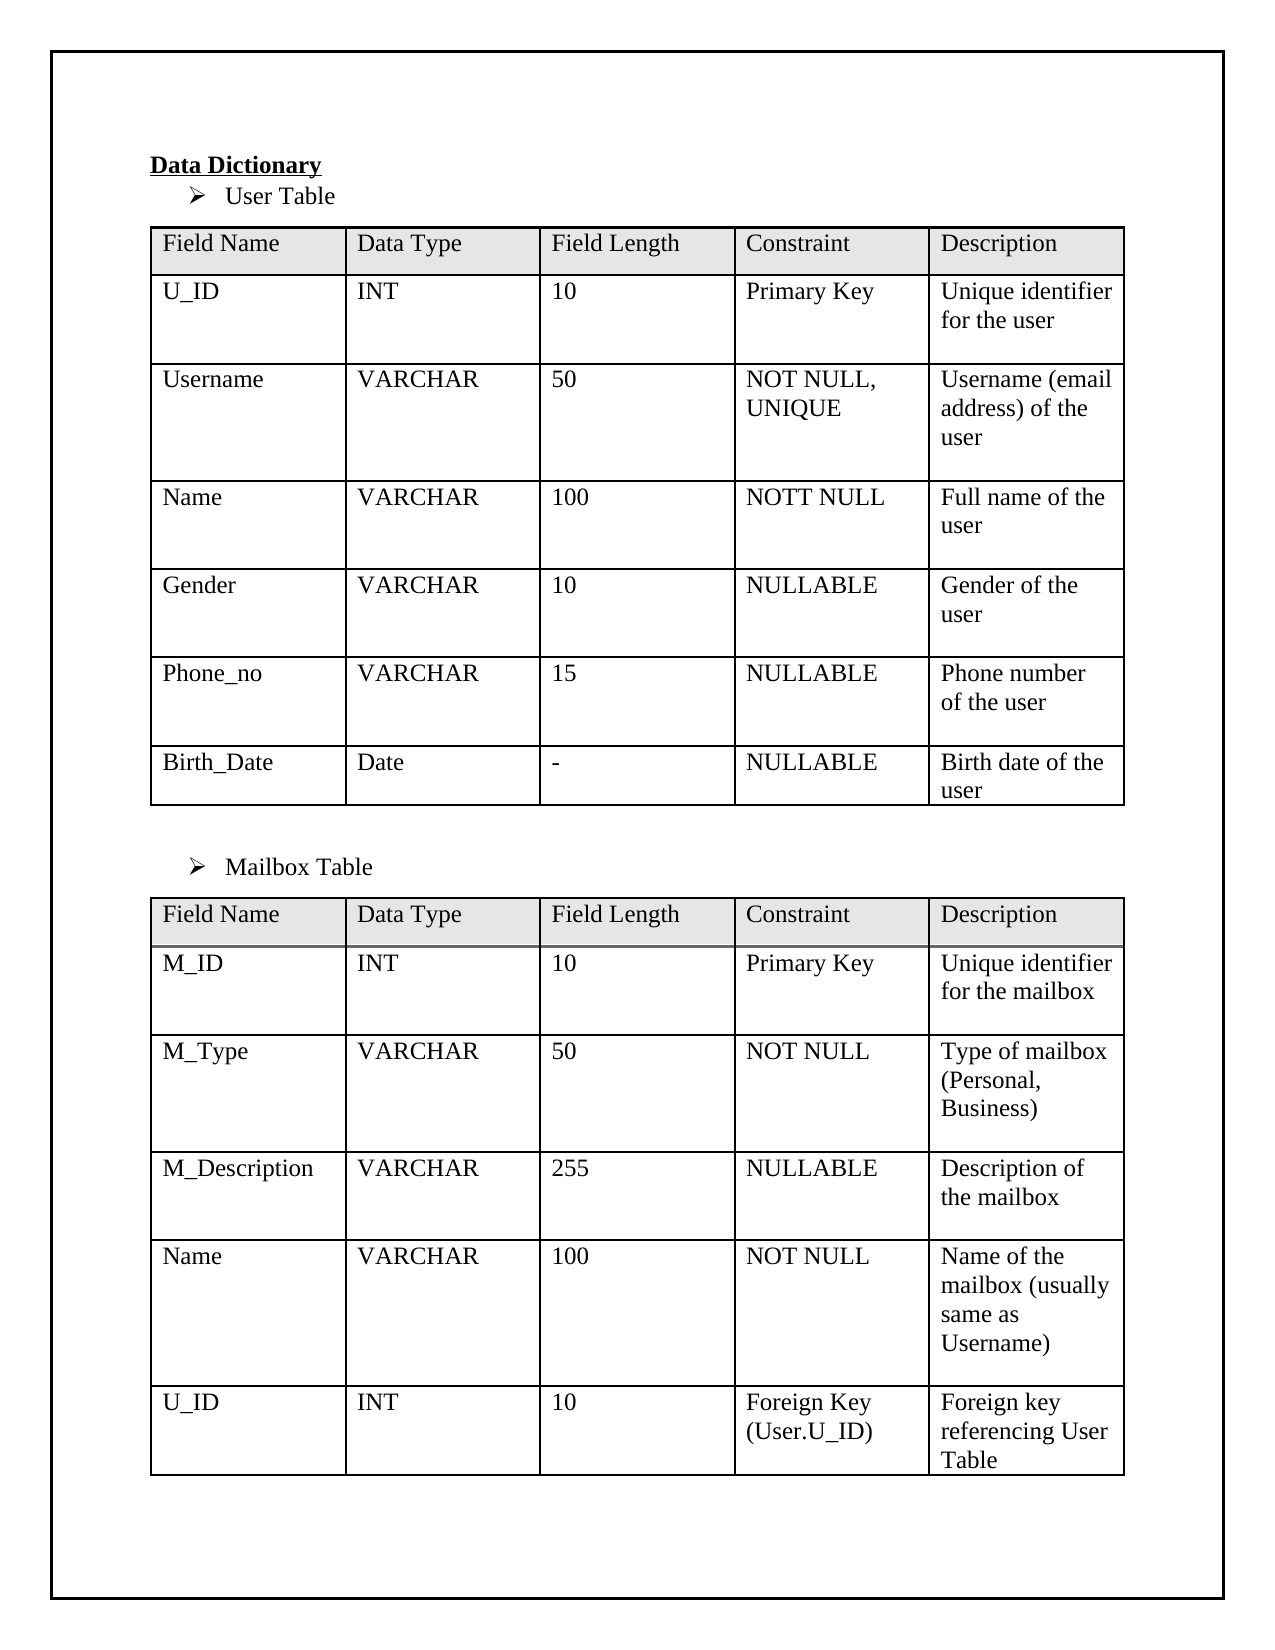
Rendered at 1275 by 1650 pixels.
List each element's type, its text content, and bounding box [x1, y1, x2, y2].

table_cell Gender [152, 570, 345, 656]
table_cell Name [152, 1241, 345, 1385]
table_cell 10 [541, 276, 734, 362]
table_cell VARCHAR [347, 482, 539, 568]
table_cell VARCHAR [347, 658, 539, 744]
table_cell Gender of the user [930, 570, 1123, 656]
table_cell VARCHAR [347, 1241, 539, 1385]
table_cell VARCHAR [347, 365, 539, 479]
table_cell NULLABLE [736, 747, 928, 804]
table_cell 10 [541, 948, 734, 1034]
table_header Field Name [152, 899, 345, 944]
table_cell M_Description [152, 1153, 345, 1239]
table_cell Username [152, 365, 345, 479]
table_header Constraint [736, 229, 928, 274]
table_cell Name of the mailbox (usually same as Username) [930, 1241, 1123, 1385]
table_cell INT [347, 948, 539, 1034]
table_cell 100 [541, 1241, 734, 1385]
table_cell Type of mailbox (Personal, Business) [930, 1036, 1123, 1151]
table_cell NOTT NULL [736, 482, 928, 568]
table_cell 50 [541, 1036, 734, 1151]
list Mailbox Table [187, 852, 1125, 880]
list User Table [187, 181, 1125, 210]
table_cell 255 [541, 1153, 734, 1239]
table_cell VARCHAR [347, 1153, 539, 1239]
table_cell Birth date of the user [930, 747, 1123, 804]
table_header Constraint [736, 899, 928, 944]
table_cell Primary Key [736, 948, 928, 1034]
table_header Field Length [541, 899, 734, 944]
table_cell Birth_Date [152, 747, 345, 804]
table_cell NOT NULL [736, 1036, 928, 1151]
table_cell U_ID [152, 276, 345, 362]
table_cell M_ID [152, 948, 345, 1034]
table_cell 100 [541, 482, 734, 568]
table_cell M_Type [152, 1036, 345, 1151]
table_cell INT [347, 276, 539, 362]
table_cell Foreign Key (User.U_ID) [736, 1387, 928, 1473]
table_cell NULLABLE [736, 570, 928, 656]
table_cell Username (email address) of the user [930, 365, 1123, 479]
subtitle Data Dictionary [150, 150, 1087, 179]
table_cell Description of the mailbox [930, 1153, 1123, 1239]
table_cell 15 [541, 658, 734, 744]
table_header Data Type [347, 229, 539, 274]
table_cell VARCHAR [347, 1036, 539, 1151]
table_header Description [930, 899, 1123, 944]
table_cell NULLABLE [736, 1153, 928, 1239]
table_cell Foreign key referencing User Table [930, 1387, 1123, 1473]
table_cell Date [347, 747, 539, 804]
table_header Description [930, 229, 1123, 274]
table_cell - [541, 747, 734, 804]
table_cell U_ID [152, 1387, 345, 1473]
table_cell NOT NULL [736, 1241, 928, 1385]
table_header Field Name [152, 229, 345, 274]
table_header Data Type [347, 899, 539, 944]
table_cell INT [347, 1387, 539, 1473]
table_cell Full name of the user [930, 482, 1123, 568]
table_cell 10 [541, 1387, 734, 1473]
table_cell NOT NULL, UNIQUE [736, 365, 928, 479]
table_cell 10 [541, 570, 734, 656]
table_cell Name [152, 482, 345, 568]
table_cell Phone number of the user [930, 658, 1123, 744]
table_cell Unique identifier for the mailbox [930, 948, 1123, 1034]
table_cell Unique identifier for the user [930, 276, 1123, 362]
table_header Field Length [541, 229, 734, 274]
table_cell NULLABLE [736, 658, 928, 744]
table_cell VARCHAR [347, 570, 539, 656]
table_cell Primary Key [736, 276, 928, 362]
table_cell 50 [541, 365, 734, 479]
table_cell Phone_no [152, 658, 345, 744]
